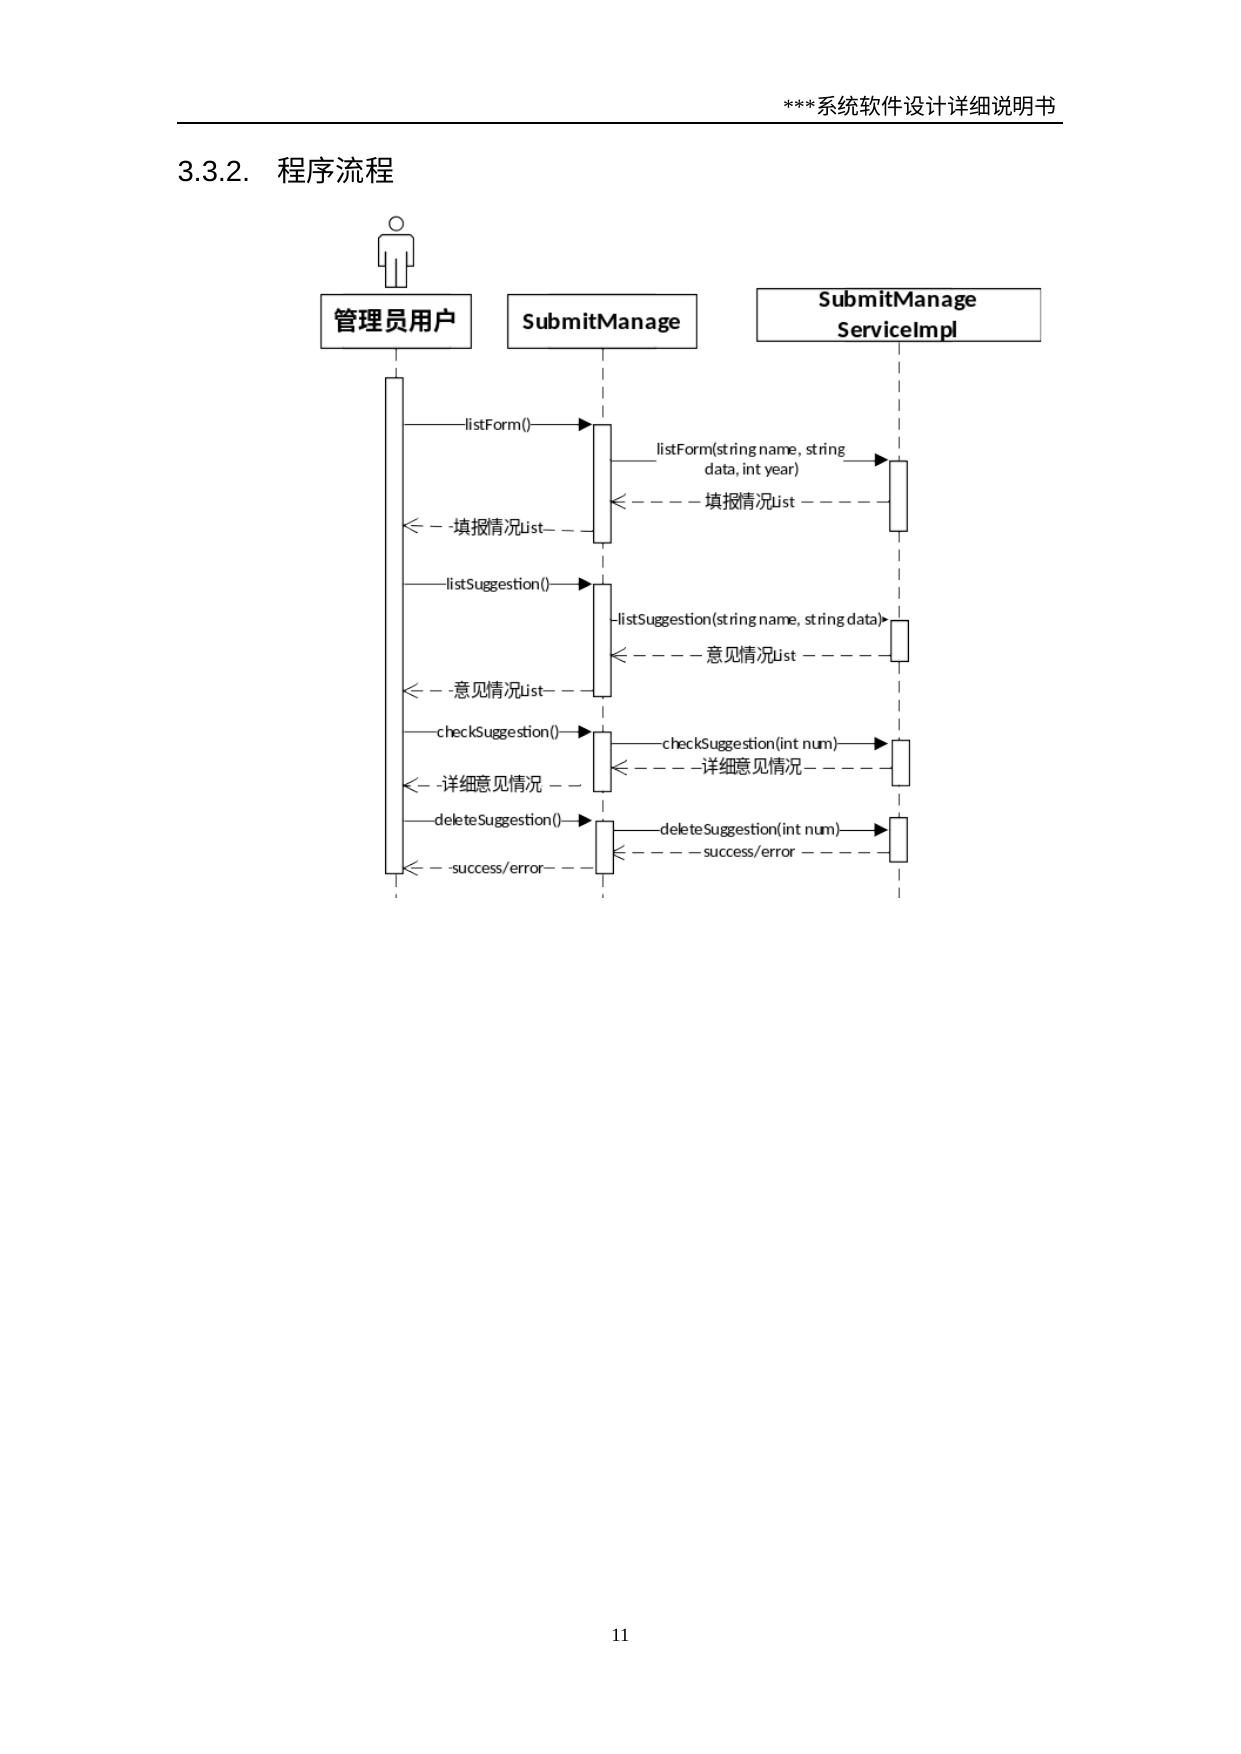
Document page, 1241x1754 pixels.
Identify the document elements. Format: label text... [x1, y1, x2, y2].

subtitle 程序流程 [177, 148, 1063, 190]
